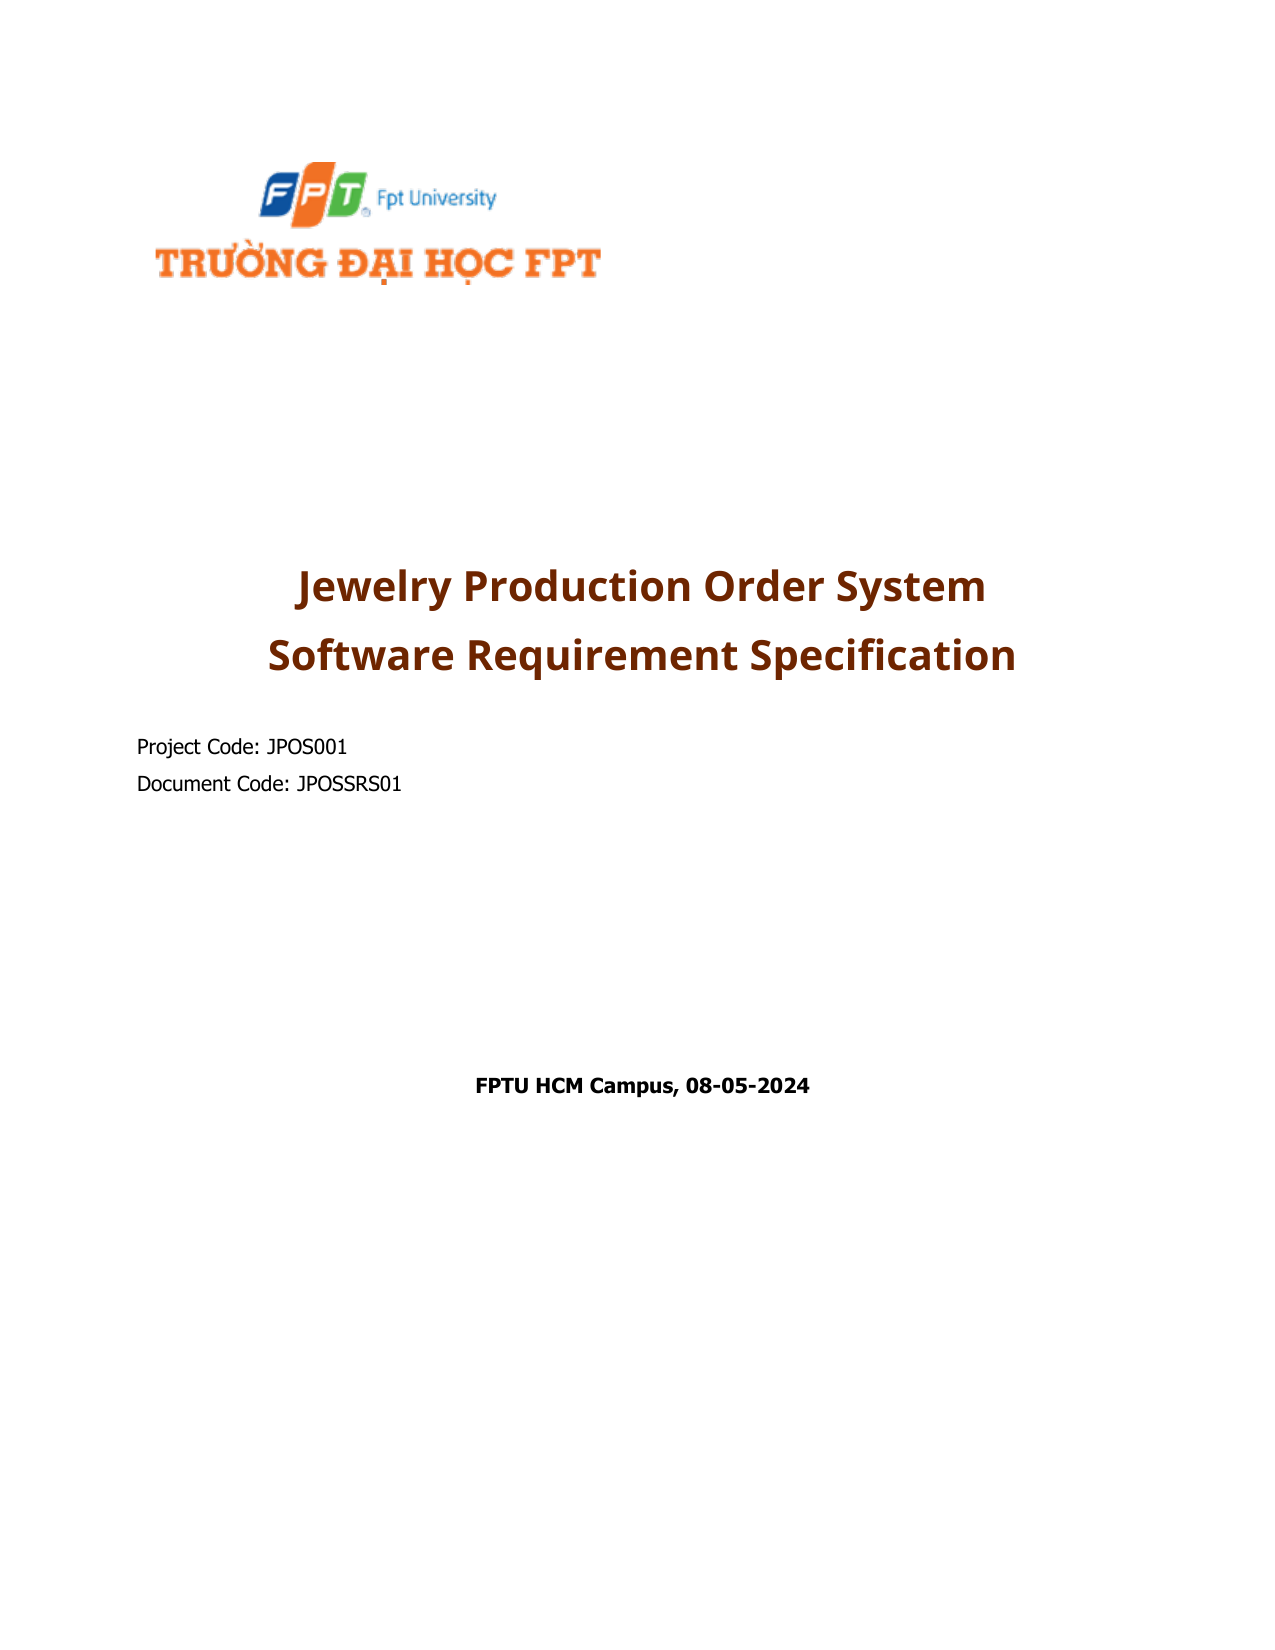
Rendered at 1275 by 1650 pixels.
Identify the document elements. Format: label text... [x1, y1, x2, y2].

text Jewelry Production Order System [118, 557, 1167, 614]
text FPTU HCM Campus, 08-05-2024 [118, 1073, 1167, 1098]
text Software Requirement Specification [118, 626, 1167, 683]
picture [155, 162, 601, 285]
text Project Code: JPOS001 [137, 733, 1167, 758]
text Document Code: JPOSSRS01 [137, 771, 1167, 796]
